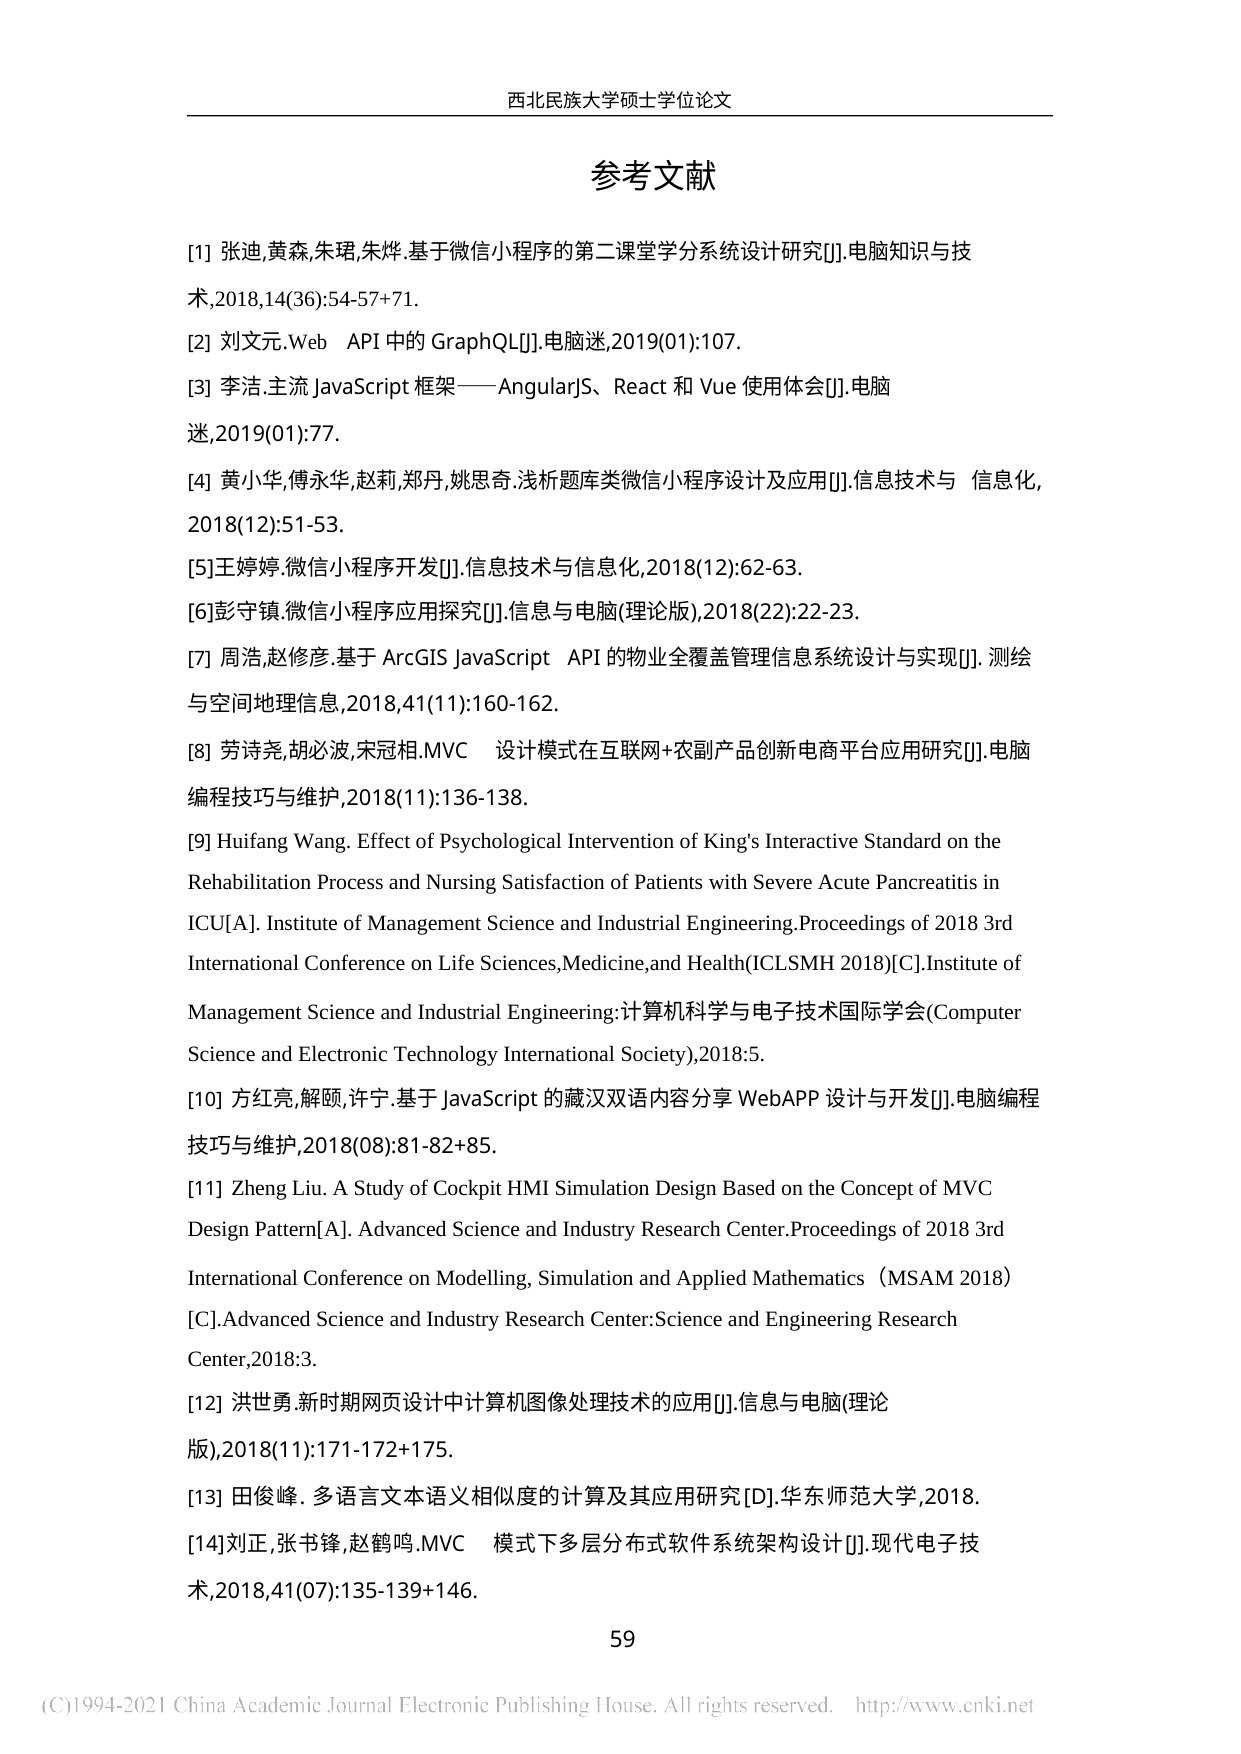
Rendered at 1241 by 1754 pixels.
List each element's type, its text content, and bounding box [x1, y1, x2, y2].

list 刘文元.Web API 中的 GraphQL[J].电脑迷,2019(01):107. [187, 327, 1096, 355]
text [6]彭守镇.微信小程序应用探究[J].信息与电脑(理论版),2018(22):22-23. [187, 594, 1096, 626]
list 田俊峰. 多语言文本语义相似度的计算及其应用研究[D].华东师范大学,2018. [14]刘正,张书锋,赵鹤鸣.MVC 模式下多层分布式软件系统架构设计[J].现代电子技术,2018,41(07):135-139+146. [187, 1479, 980, 1605]
list 周浩,赵修彦.基于 ArcGIS JavaScript API 的物业全覆盖管理信息系统设计与实现[J]. 测绘与空间地理信息,2018,41(11):160-162. [187, 639, 1052, 718]
list 张迪,黄森,朱珺,朱烨.基于微信小程序的第二课堂学分系统设计研究[J].电脑知识与技 术,2018,14(36):54-57+71. [187, 234, 1051, 312]
list 黄小华,傅永华,赵莉,郑丹,姚思奇.浅析题库类微信小程序设计及应用[J].信息技术与 信息化,2018(12):51-53. [187, 463, 1041, 538]
picture [855, 1696, 1034, 1717]
picture [42, 1696, 832, 1717]
list Huifang Wang. Effect of Psychological Intervention of King's Interactive Standard on the Rehabilitation Process and Nursing Satisfaction of Patients with Severe Acute Pancreatitis in ICU[A]. Institute of Management Science and Industrial Engineering.Proceedings of 2018 3rd International Conference on Life Sciences,Medicine,and Health(ICLSMH 2018)[C].Institute of Management Science and Industrial Engineering:计算机科学与电子技术国际学会(Computer Science and Electronic Technology International Society),2018:5. [187, 827, 1022, 1066]
text [5]王婷婷.微信小程序开发[J].信息技术与信息化,2018(12):62-63. [187, 553, 1096, 581]
list 方红亮,解颐,许宁.基于 JavaScript 的藏汉双语内容分享 WebAPP 设计与开发[J].电脑编程技巧与维护,2018(08):81-82+85. [187, 1081, 1051, 1159]
subtitle 参考文献 [227, 150, 1079, 198]
list 李洁.主流 JavaScript 框架——AngularJS、React 和 Vue 使用体会[J].电脑迷,2019(01):77. [187, 369, 947, 447]
list 劳诗尧,胡必波,宋冠相.MVC 设计模式在互联网+农副产品创新电商平台应用研究[J].电脑编程技巧与维护,2018(11):136-138. [187, 733, 1046, 812]
list 洪世勇.新时期网页设计中计算机图像处理技术的应用[J].信息与电脑(理论 版),2018(11):171-172+175. [187, 1385, 953, 1464]
list Zheng Liu. A Study of Cockpit HMI Simulation Design Based on the Concept of MVC Design Pattern[A]. Advanced Science and Industry Research Center.Proceedings of 2018 3rd International Conference on Modelling, Simulation and Applied Mathematics（MSAM 2018） [C].Advanced Science and Industry Research Center:Science and Engineering Research Center,2018:3. [187, 1174, 1026, 1371]
